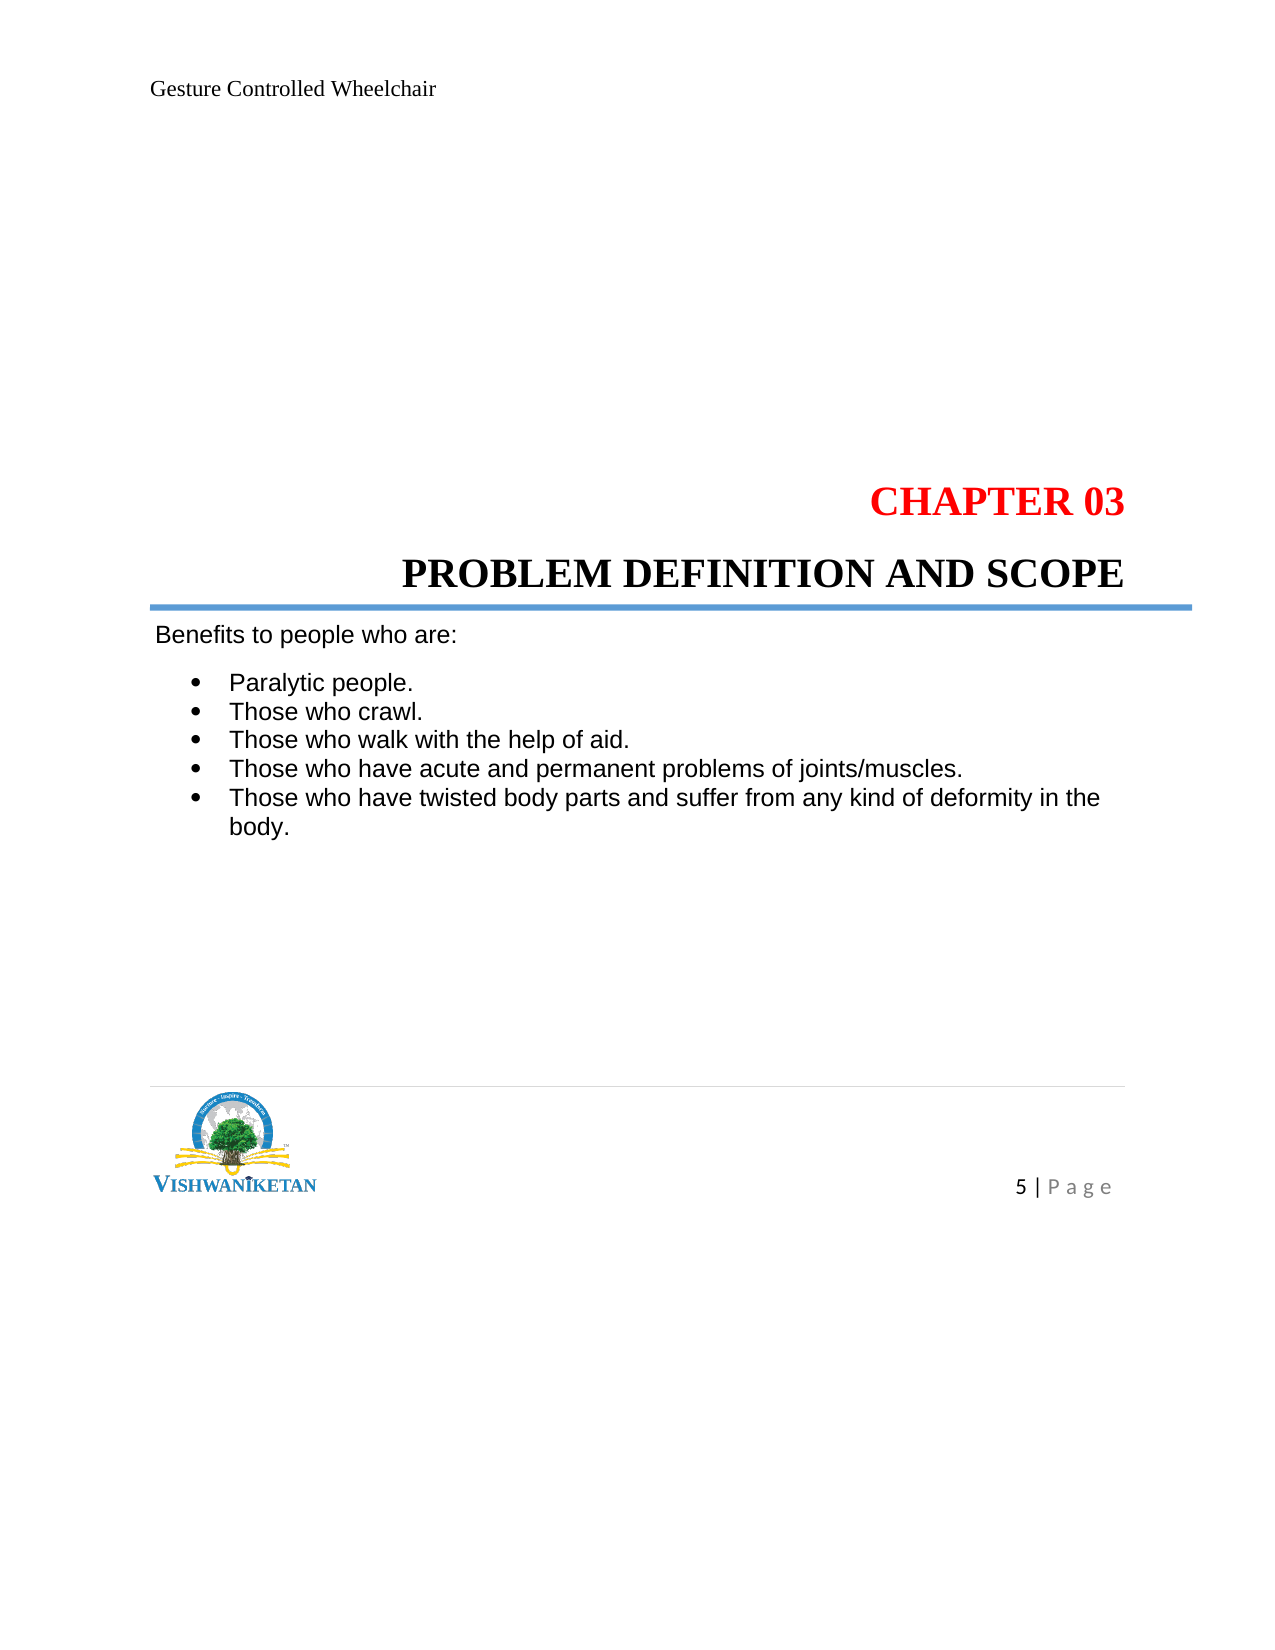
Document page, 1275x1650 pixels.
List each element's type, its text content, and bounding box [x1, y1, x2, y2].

list Paralytic people. [191, 668, 1125, 697]
picture [150, 1089, 322, 1195]
list Those who have acute and permanent problems of joints/muscles. [191, 754, 1125, 783]
list Those who have twisted body parts and suffer from any kind of deformity in the body. [191, 783, 1125, 841]
list Those who walk with the help of aid. [191, 725, 1125, 754]
list Those who crawl. [191, 697, 1125, 725]
text PROBLEM DEFINITION AND SCOPE [150, 548, 1125, 596]
text Benefits to people who are: [155, 620, 856, 649]
text CHAPTER 03 [150, 476, 1125, 524]
